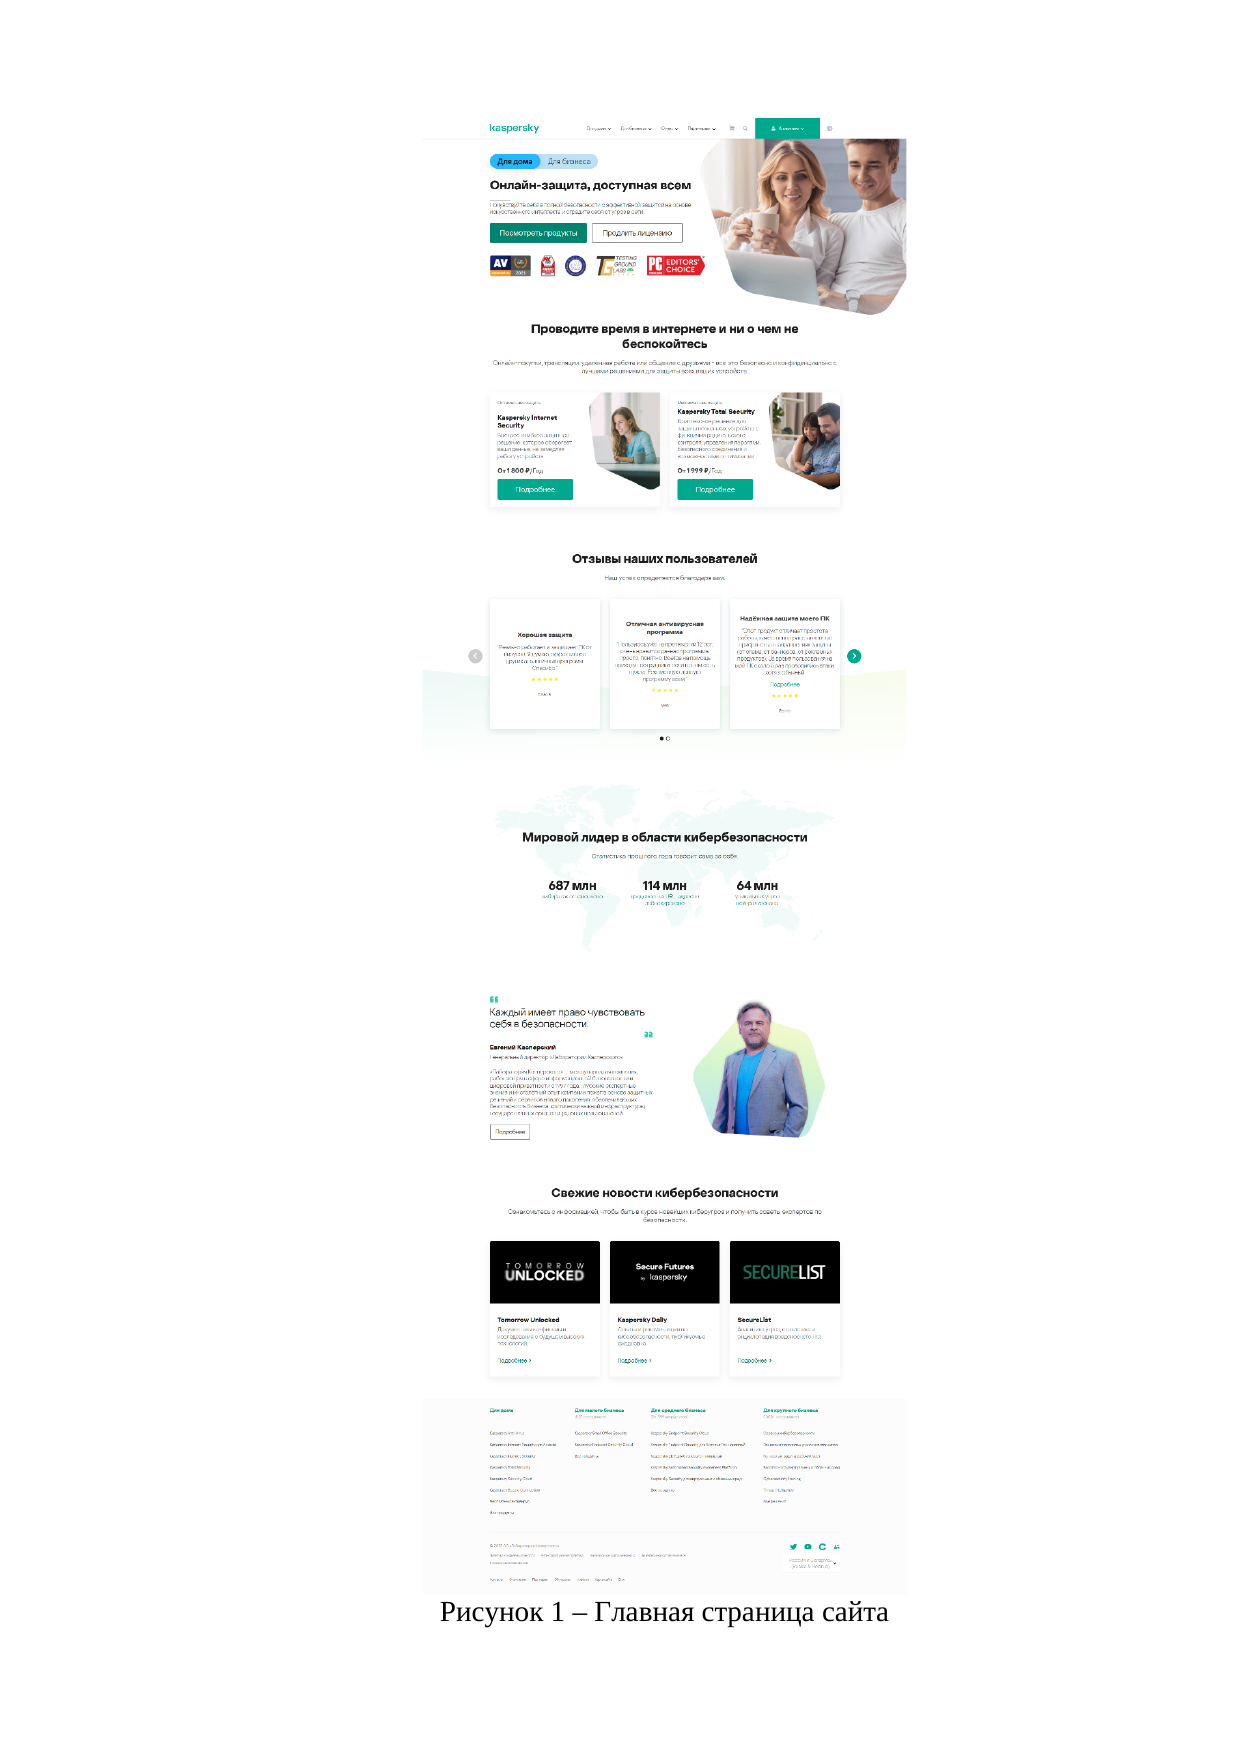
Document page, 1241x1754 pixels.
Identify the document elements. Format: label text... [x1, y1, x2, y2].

text Рисунок 1 – Главная страница сайта [177, 1594, 1152, 1628]
picture [422, 118, 907, 1595]
